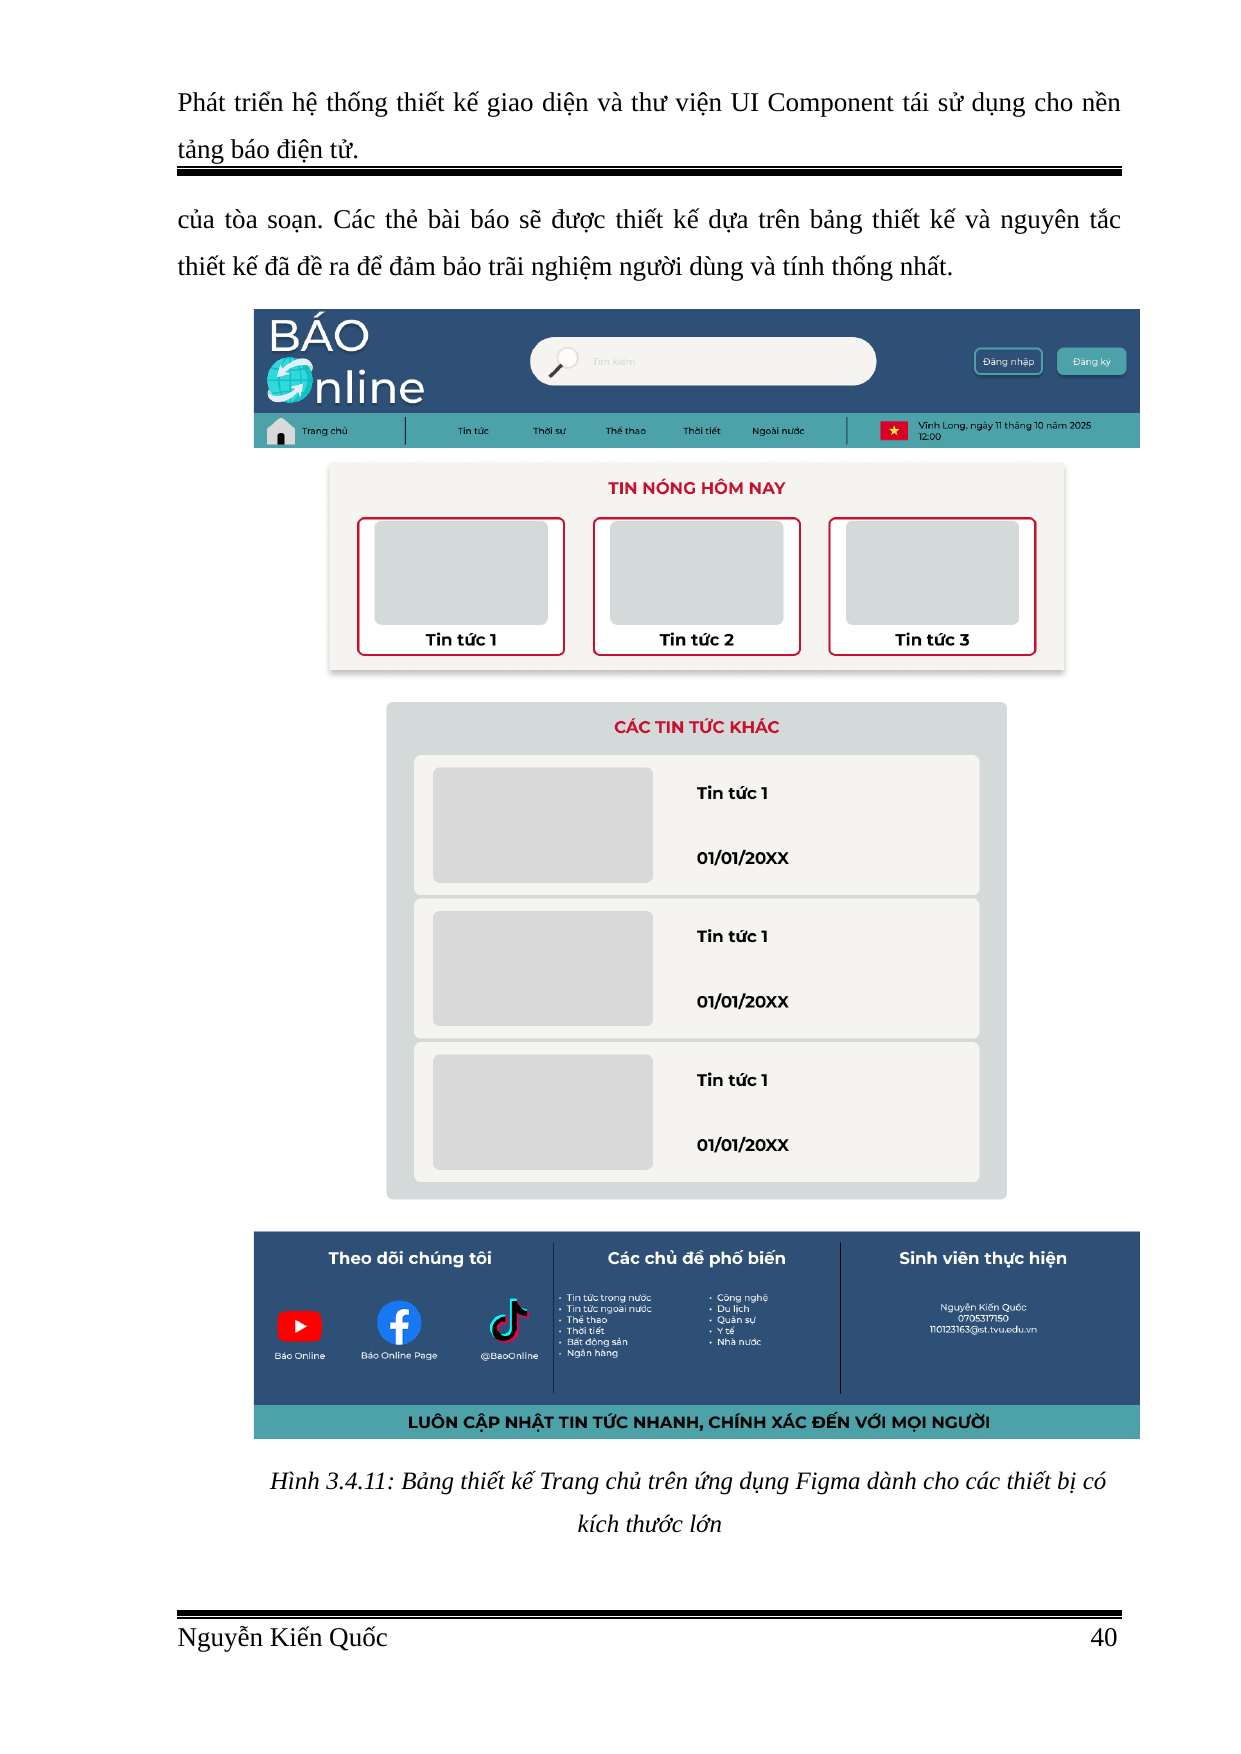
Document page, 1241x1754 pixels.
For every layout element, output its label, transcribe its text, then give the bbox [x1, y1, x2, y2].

picture [253, 309, 1140, 1439]
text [177, 204, 1122, 281]
